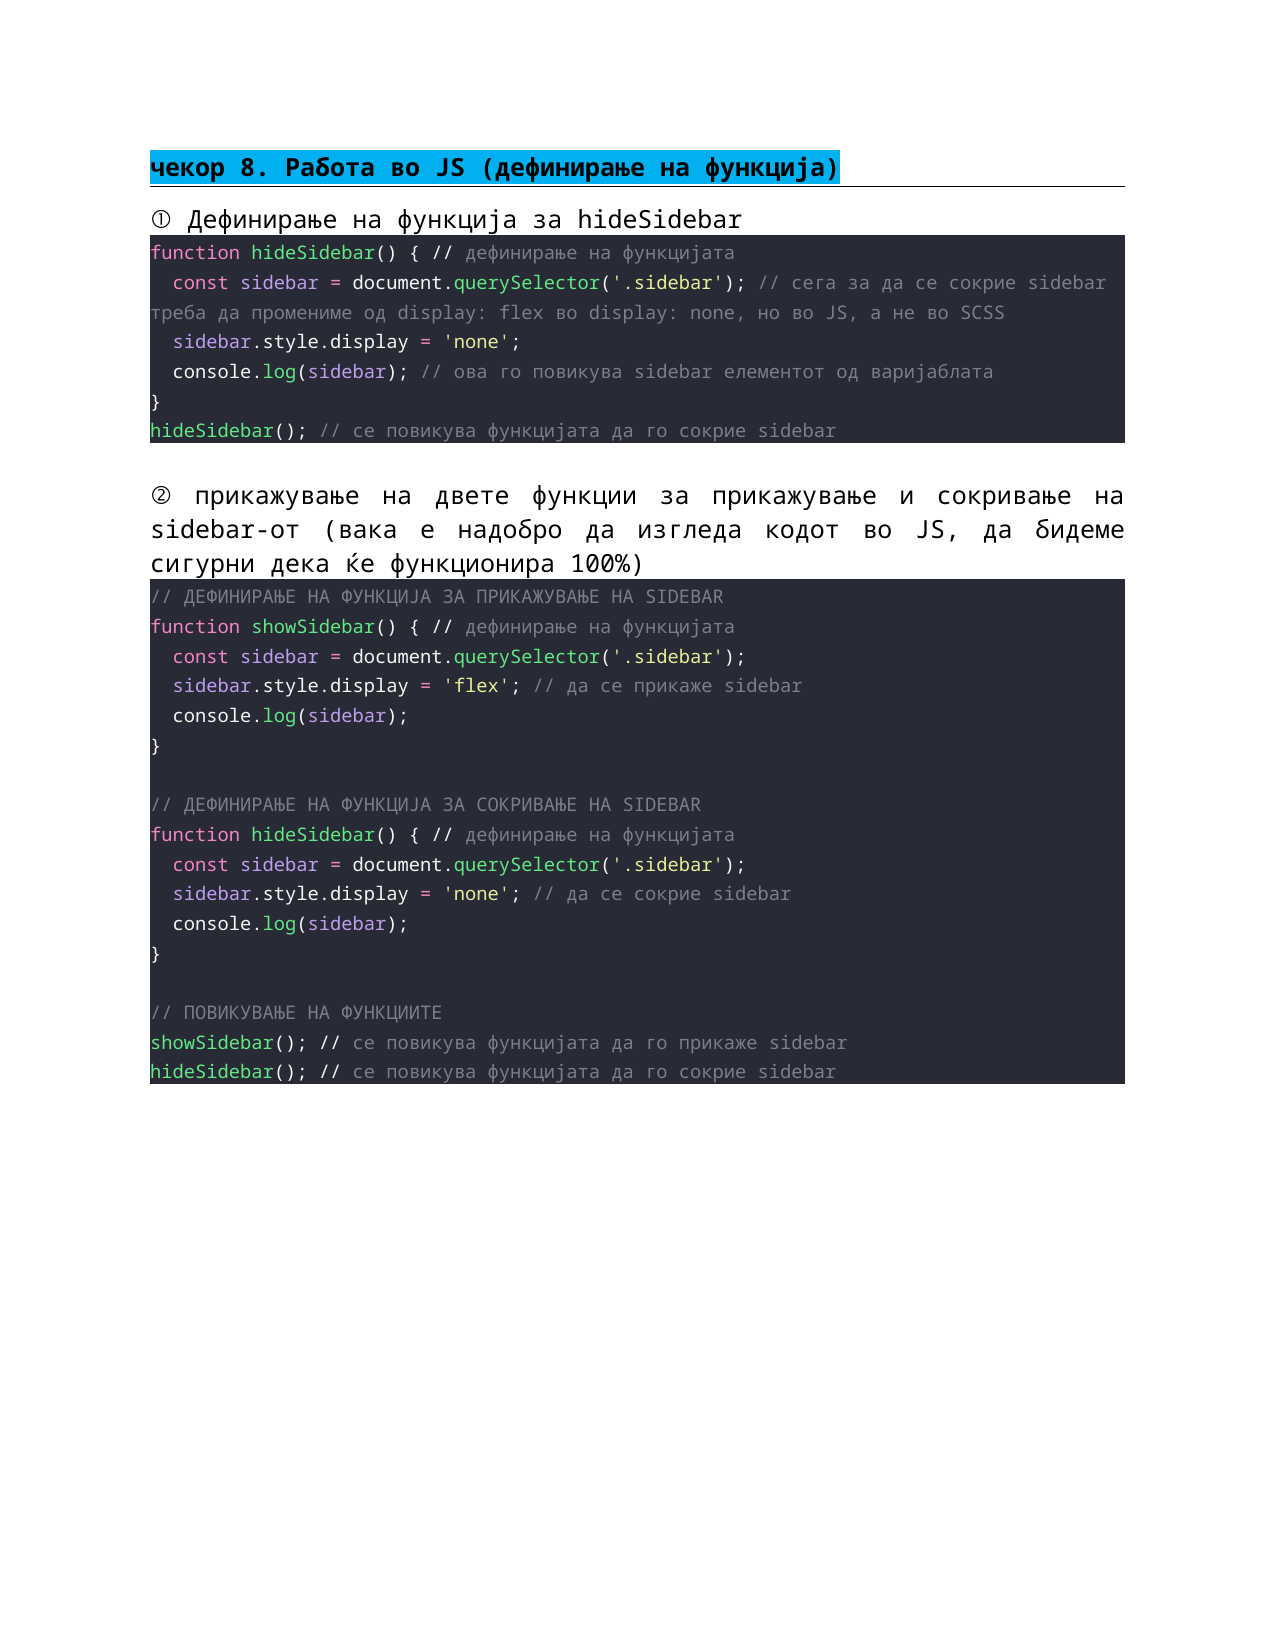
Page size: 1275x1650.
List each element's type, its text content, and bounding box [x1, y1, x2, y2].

text sidebar.style.display = 'flex'; // да се прикаже sidebar [150, 668, 1125, 698]
text const sidebar = document.querySelector('.sidebar'); [150, 639, 1125, 668]
text console.log(sidebar); [150, 906, 1125, 936]
text showSidebar(); // се повикува функцијата да го прикаже sidebar [150, 1025, 1125, 1054]
text // ДЕФИНИРАЊЕ НА ФУНКЦИЈА ЗА ПРИКАЖУВАЊЕ НА SIDEBAR [150, 579, 1125, 609]
text // ДЕФИНИРАЊЕ НА ФУНКЦИЈА ЗА СОКРИВАЊЕ НА SIDEBAR [150, 787, 1125, 817]
text hideSidebar(); // се повикува функцијата да го сокрие sidebar [150, 413, 1125, 443]
text console.log(sidebar); [150, 698, 1125, 728]
text чекор 8. Работа во JS (дефинирање на функција) [150, 150, 1125, 186]
text // ПОВИКУВАЊЕ НА ФУНКЦИИТЕ [150, 995, 1125, 1025]
text } [150, 936, 1125, 965]
text console.log(sidebar); // ова го повикува sidebar елементот од варијаблата [150, 354, 1125, 384]
text прикажување на двете функции за прикажување и сокривање на sidebar-от (вака е надобро да изгледа кодот во JS, да бидеме сигурни дека ќе функционира 100%) [150, 477, 1125, 579]
text function hideSidebar() { // дефинирање на функцијата [150, 235, 1125, 265]
text } [150, 384, 1125, 413]
text } [150, 728, 1125, 758]
text Дефинирање на функција за hideSidebar [150, 201, 1125, 235]
text sidebar.style.display = 'none'; // да се сокрие sidebar [150, 876, 1125, 906]
text sidebar.style.display = 'none'; [150, 324, 1125, 354]
text function hideSidebar() { // дефинирање на функцијата [150, 817, 1125, 847]
text hideSidebar(); // се повикува функцијата да го сокрие sidebar [150, 1054, 1125, 1084]
text const sidebar = document.querySelector('.sidebar'); [150, 847, 1125, 876]
text function showSidebar() { // дефинирање на функцијата [150, 609, 1125, 639]
text const sidebar = document.querySelector('.sidebar'); // сега за да се сокрие sidebar треба да промениме од display: flex во display: none, но во JS, а не во SCSS [150, 265, 1125, 324]
